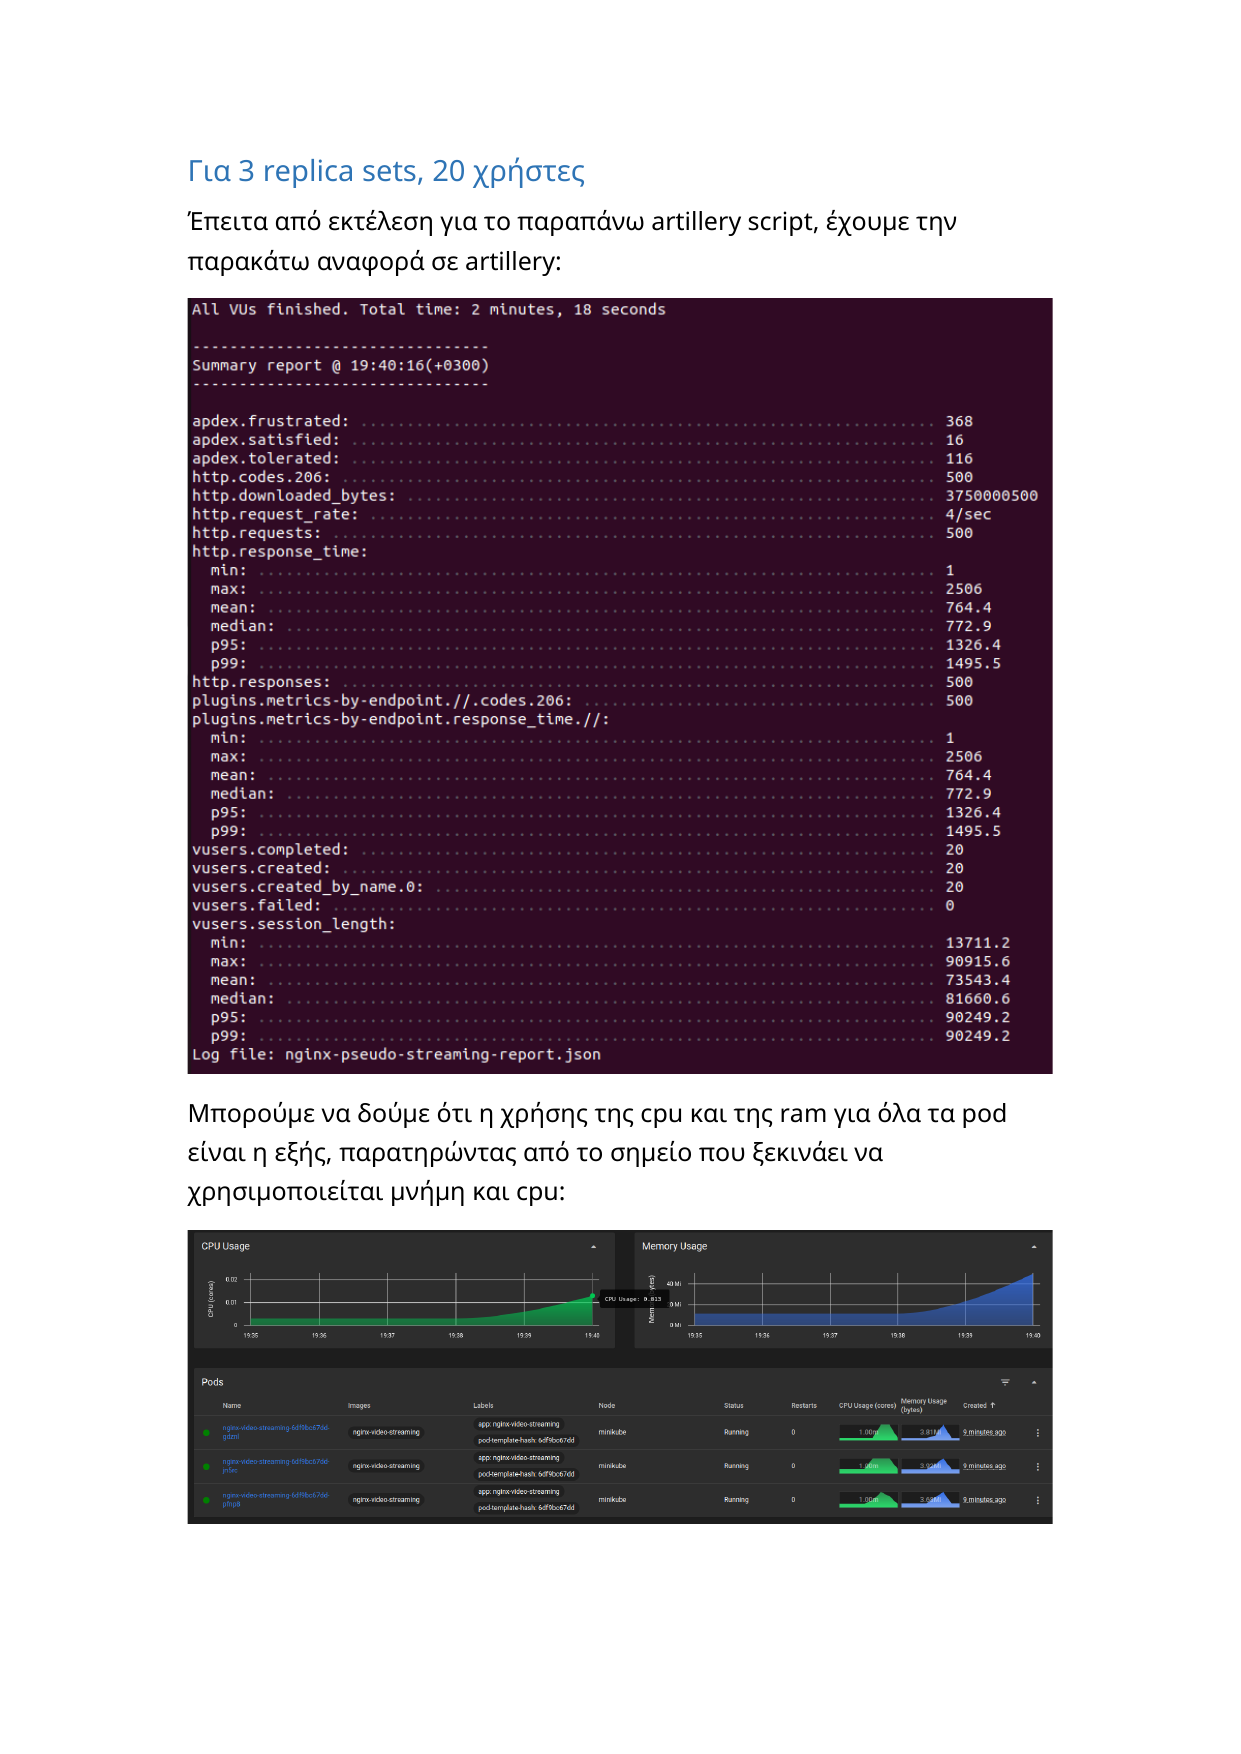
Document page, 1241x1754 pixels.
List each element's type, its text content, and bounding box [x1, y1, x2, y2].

picture [187, 298, 1053, 1074]
picture [187, 1230, 1053, 1524]
text Μπορούμε να δούμε ότι η χρήσης της cpu και της ram για όλα τα pod είναι η εξής, παρατηρώντας από το σημείο που ξεκινάει να χρησιμοποιείται μνήμη και cpu: [187, 1096, 1053, 1208]
subtitle Για 3 replica sets, 20 χρήστες [187, 150, 1053, 190]
text Έπειτα από εκτέλεση για το παραπάνω artillery script, έχουμε την παρακάτω αναφορά σε artillery: [187, 204, 1053, 277]
